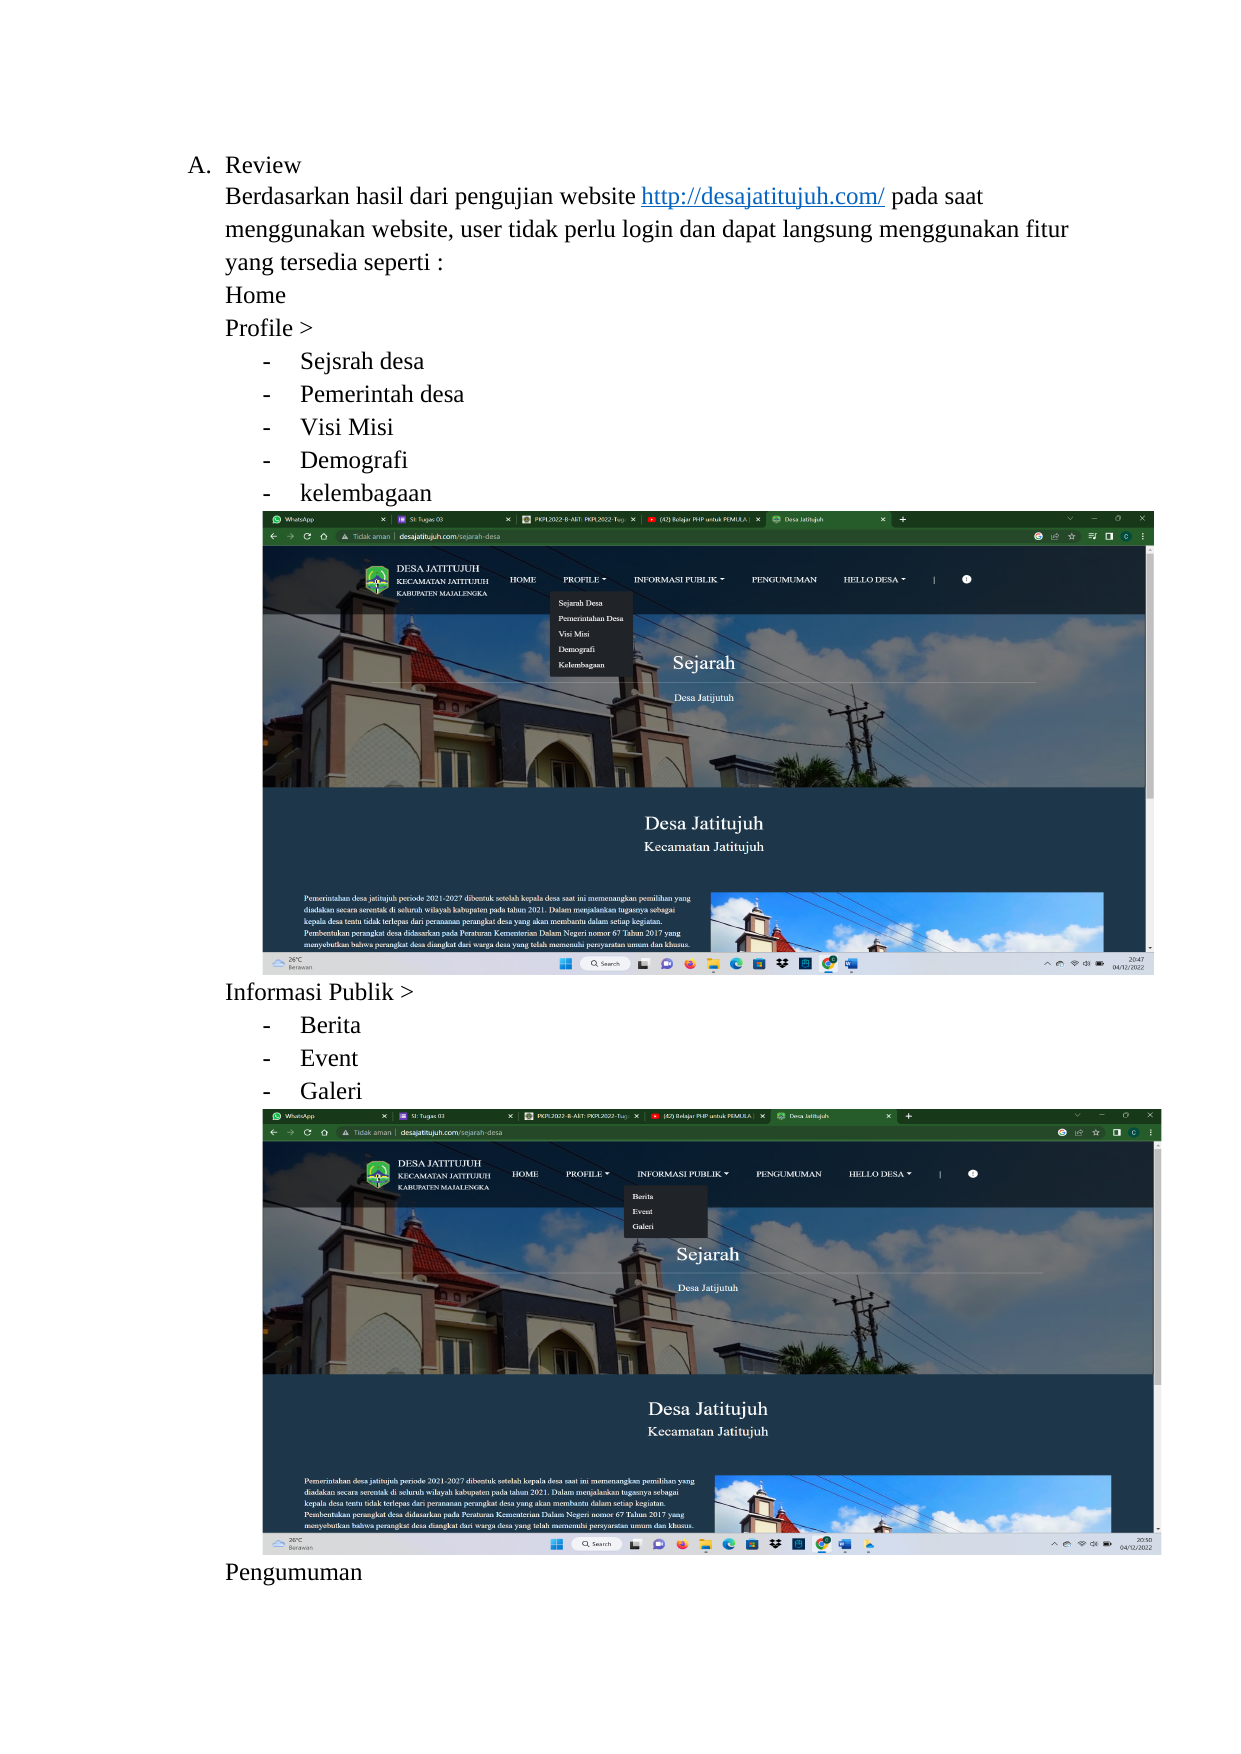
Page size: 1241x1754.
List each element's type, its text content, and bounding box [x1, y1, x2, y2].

list Profile > [225, 313, 1090, 342]
list Event [262, 1043, 1090, 1072]
list Home [225, 280, 1090, 309]
list Pemerintah desa [262, 379, 1090, 408]
list Visi Misi [262, 412, 1090, 441]
list Pengumuman [225, 1557, 1090, 1586]
list Berita [262, 1010, 1090, 1039]
picture [262, 1109, 1162, 1555]
list Galeri [262, 1076, 1090, 1105]
list Berdasarkan hasil dari pengujian website http://desajatitujuh.com/ pada saat menggunakan website, user tidak perlu login dan dapat langsung menggunakan fitur yang tersedia seperti : [225, 181, 1090, 276]
list Demografi [262, 445, 1090, 474]
list Informasi Publik > [225, 977, 1090, 1006]
list Sejsrah desa [262, 346, 1090, 375]
list kelembagaan [262, 478, 1090, 507]
picture [262, 511, 1154, 975]
list Review [187, 150, 1090, 179]
